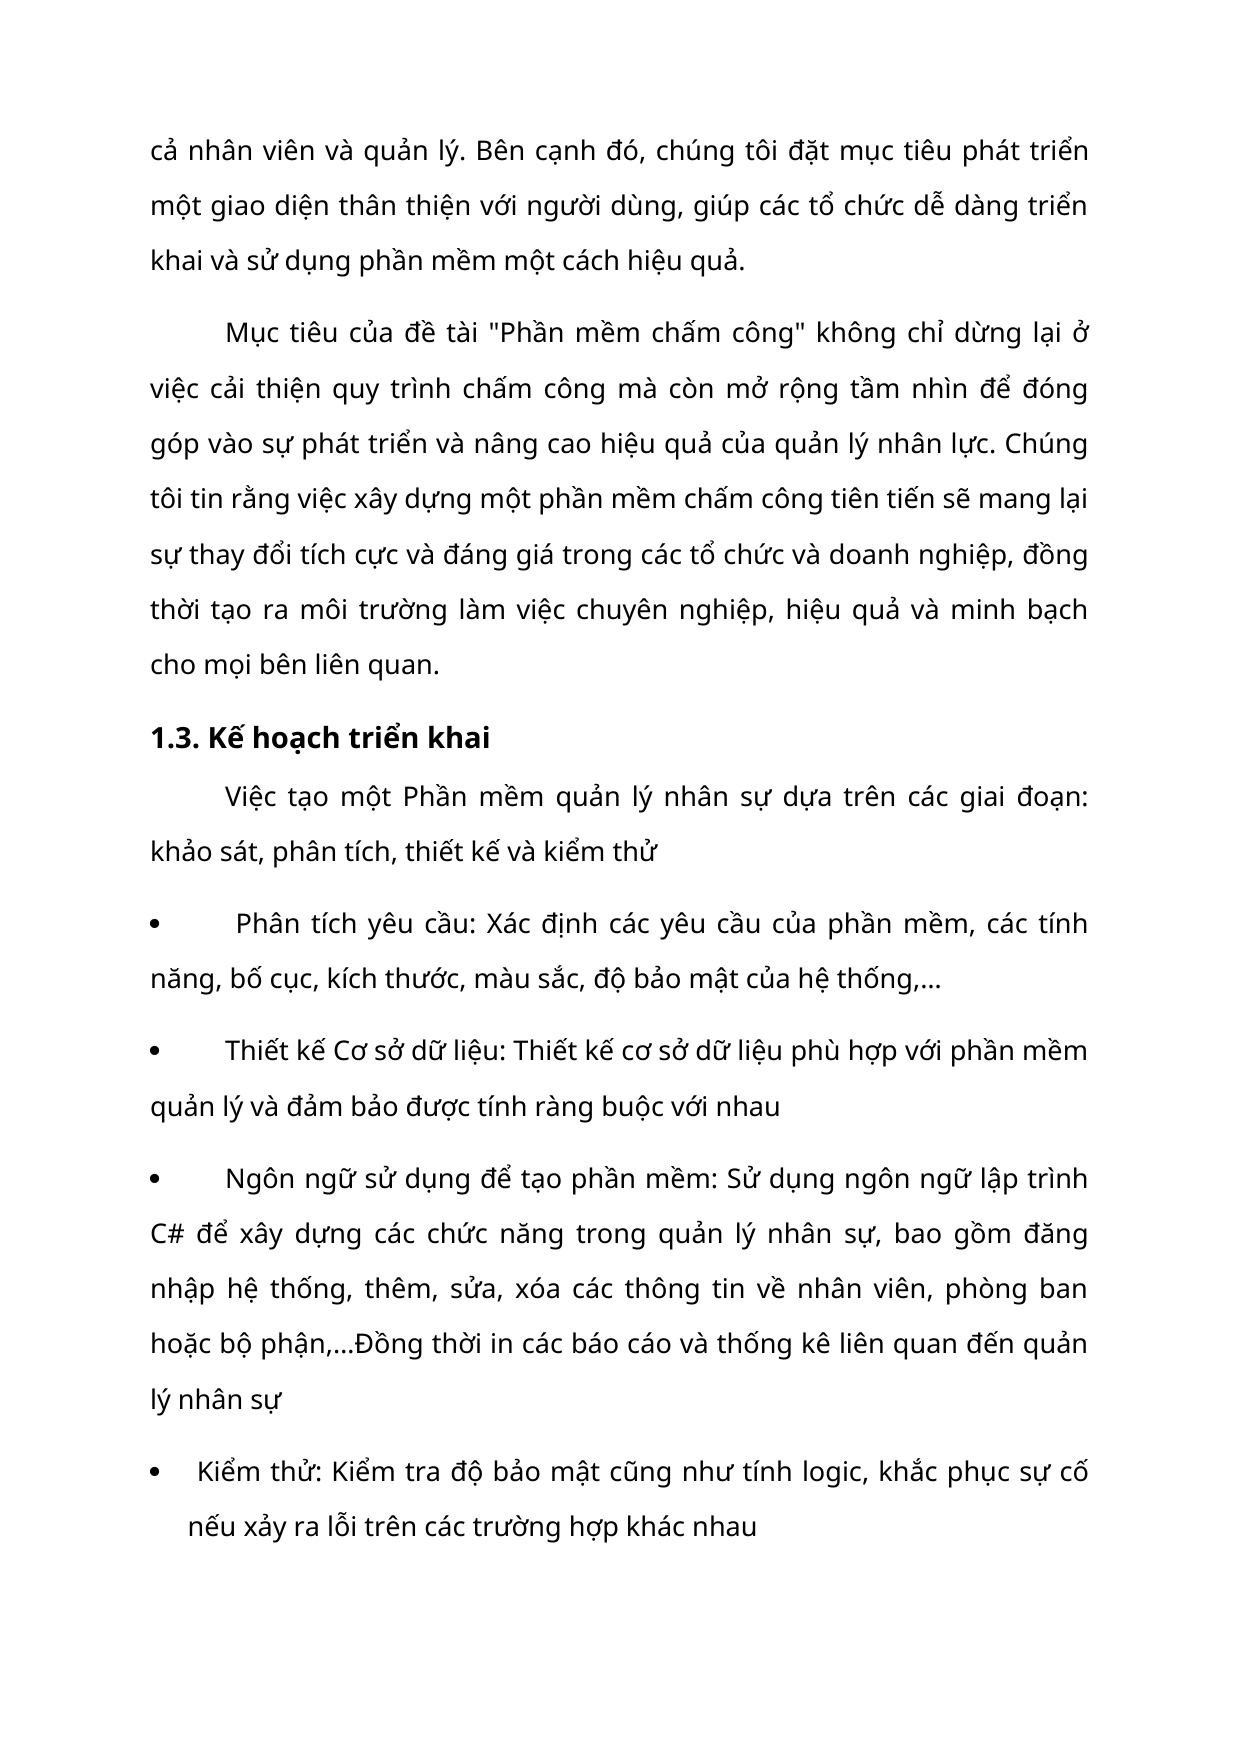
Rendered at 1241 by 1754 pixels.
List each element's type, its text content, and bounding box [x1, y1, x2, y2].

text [150, 131, 1090, 279]
text Ngôn ngữ sử dụng để tạo phần mềm: Sử dụng ngôn ngữ lập trình C# để xây dựng các chức năng trong quản lý nhân sự, bao gồm đăng nhập hệ thống, thêm, sửa, xóa các thông tin về nhân viên, phòng ban hoặc bộ phận,…Đồng thời in các báo cáo và thống kê liên quan đến quản lý nhân sự [150, 1159, 1090, 1417]
text Thiết kế Cơ sở dữ liệu: Thiết kế cơ sở dữ liệu phù hợp với phần mềm quản lý và đảm bảo được tính ràng buộc với nhau [150, 1032, 1090, 1124]
text Việc tạo một Phần mềm quản lý nhân sự dựa trên các giai đoạn: khảo sát, phân tích, thiết kế và kiểm thử [150, 777, 1090, 869]
text 1.3. Kế hoạch triển khai [150, 718, 1090, 757]
text Mục tiêu của đề tài "Phần mềm chấm công" không chỉ dừng lại ở việc cải thiện quy trình chấm công mà còn mở rộng tầm nhìn để đóng góp vào sự phát triển và nâng cao hiệu quả của quản lý nhân lực. Chúng tôi tin rằng việc xây dựng một phần mềm chấm công tiên tiến sẽ mang lại sự thay đổi tích cực và đáng giá trong các tổ chức và doanh nghiệp, đồng thời tạo ra môi trường làm việc chuyên nghiệp, hiệu quả và minh bạch cho mọi bên liên quan. [150, 314, 1090, 683]
list Kiểm thử: Kiểm tra độ bảo mật cũng như tính logic, khắc phục sự cố nếu xảy ra lỗi trên các trường hợp khác nhau [150, 1452, 1090, 1544]
text Phân tích yêu cầu: Xác định các yêu cầu của phần mềm, các tính năng, bố cục, kích thước, màu sắc, độ bảo mật của hệ thống,… [150, 904, 1090, 997]
